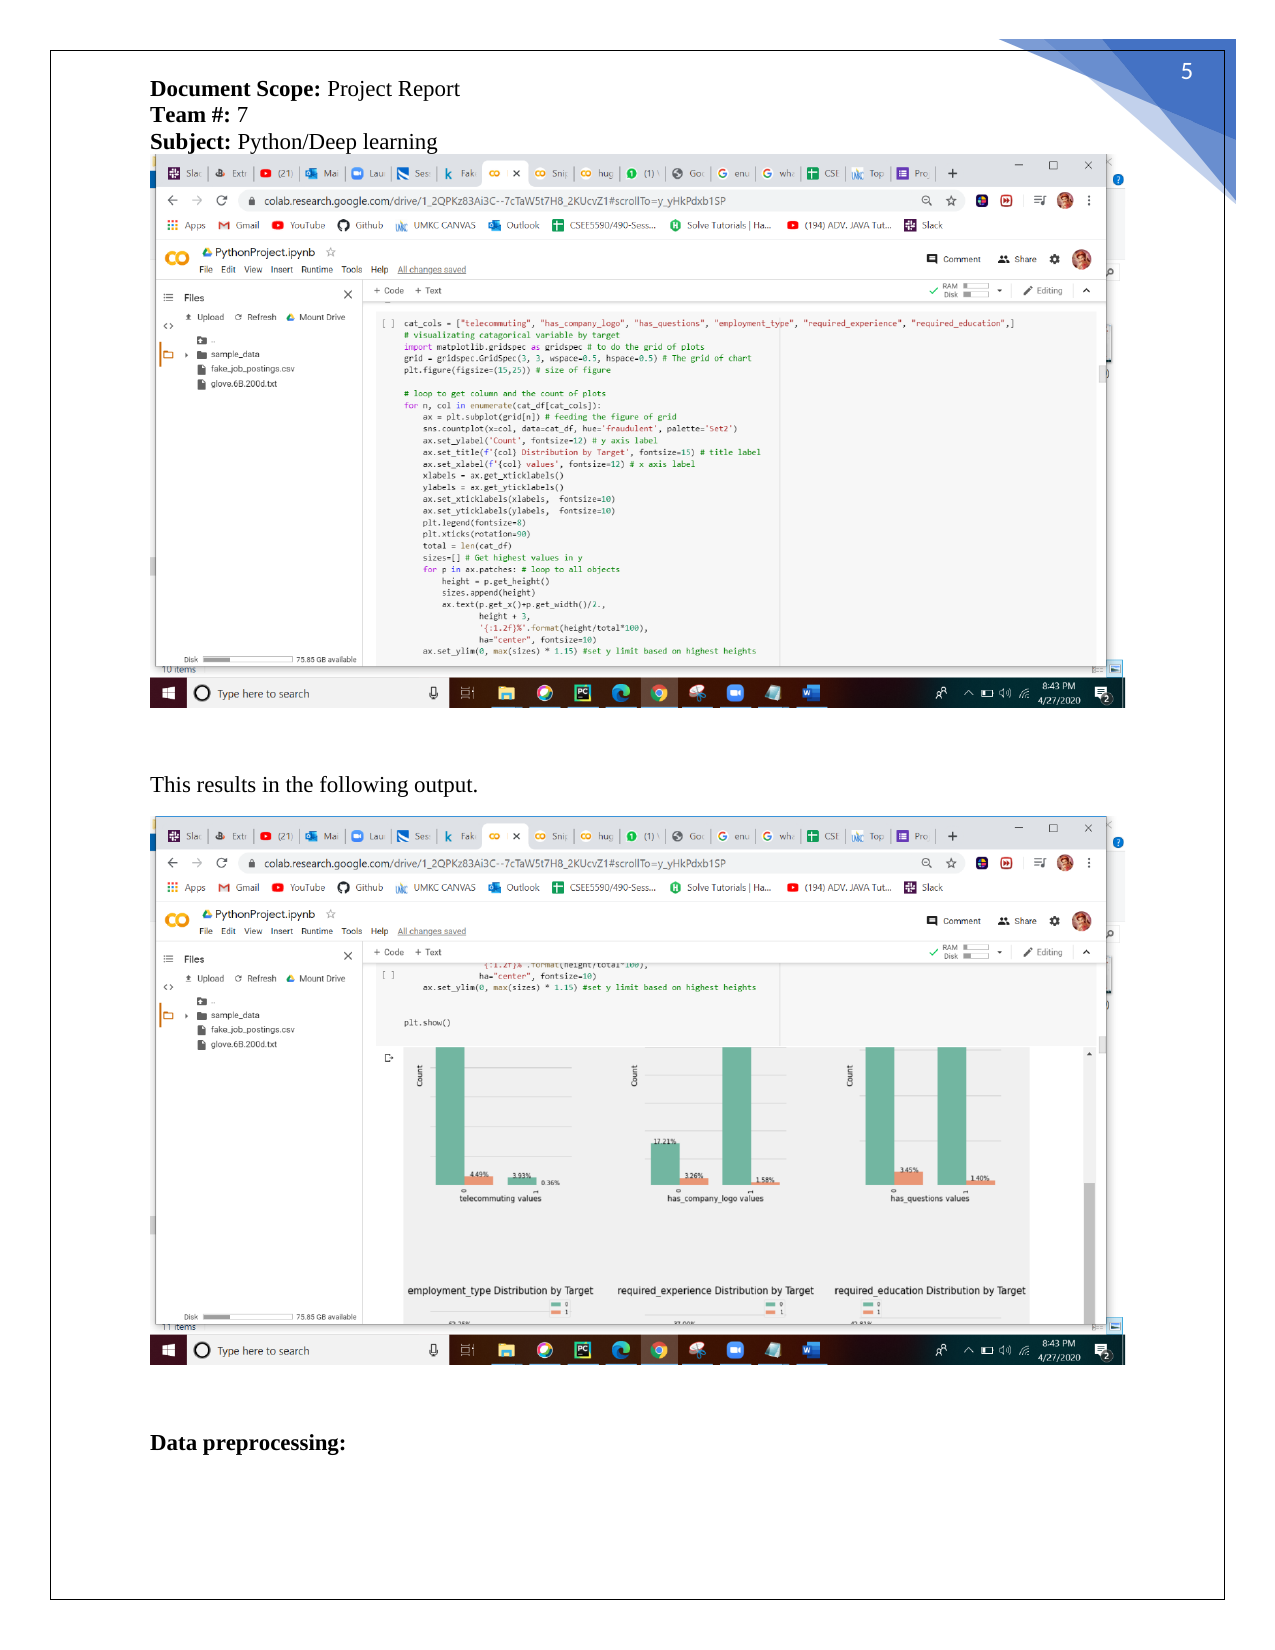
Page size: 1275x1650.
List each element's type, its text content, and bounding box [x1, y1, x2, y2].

text Data preprocessing: [150, 1429, 1125, 1455]
text This results in the following output. [150, 771, 1125, 797]
picture [997, 39, 1236, 205]
picture [150, 816, 1125, 1365]
picture [150, 51, 1224, 708]
